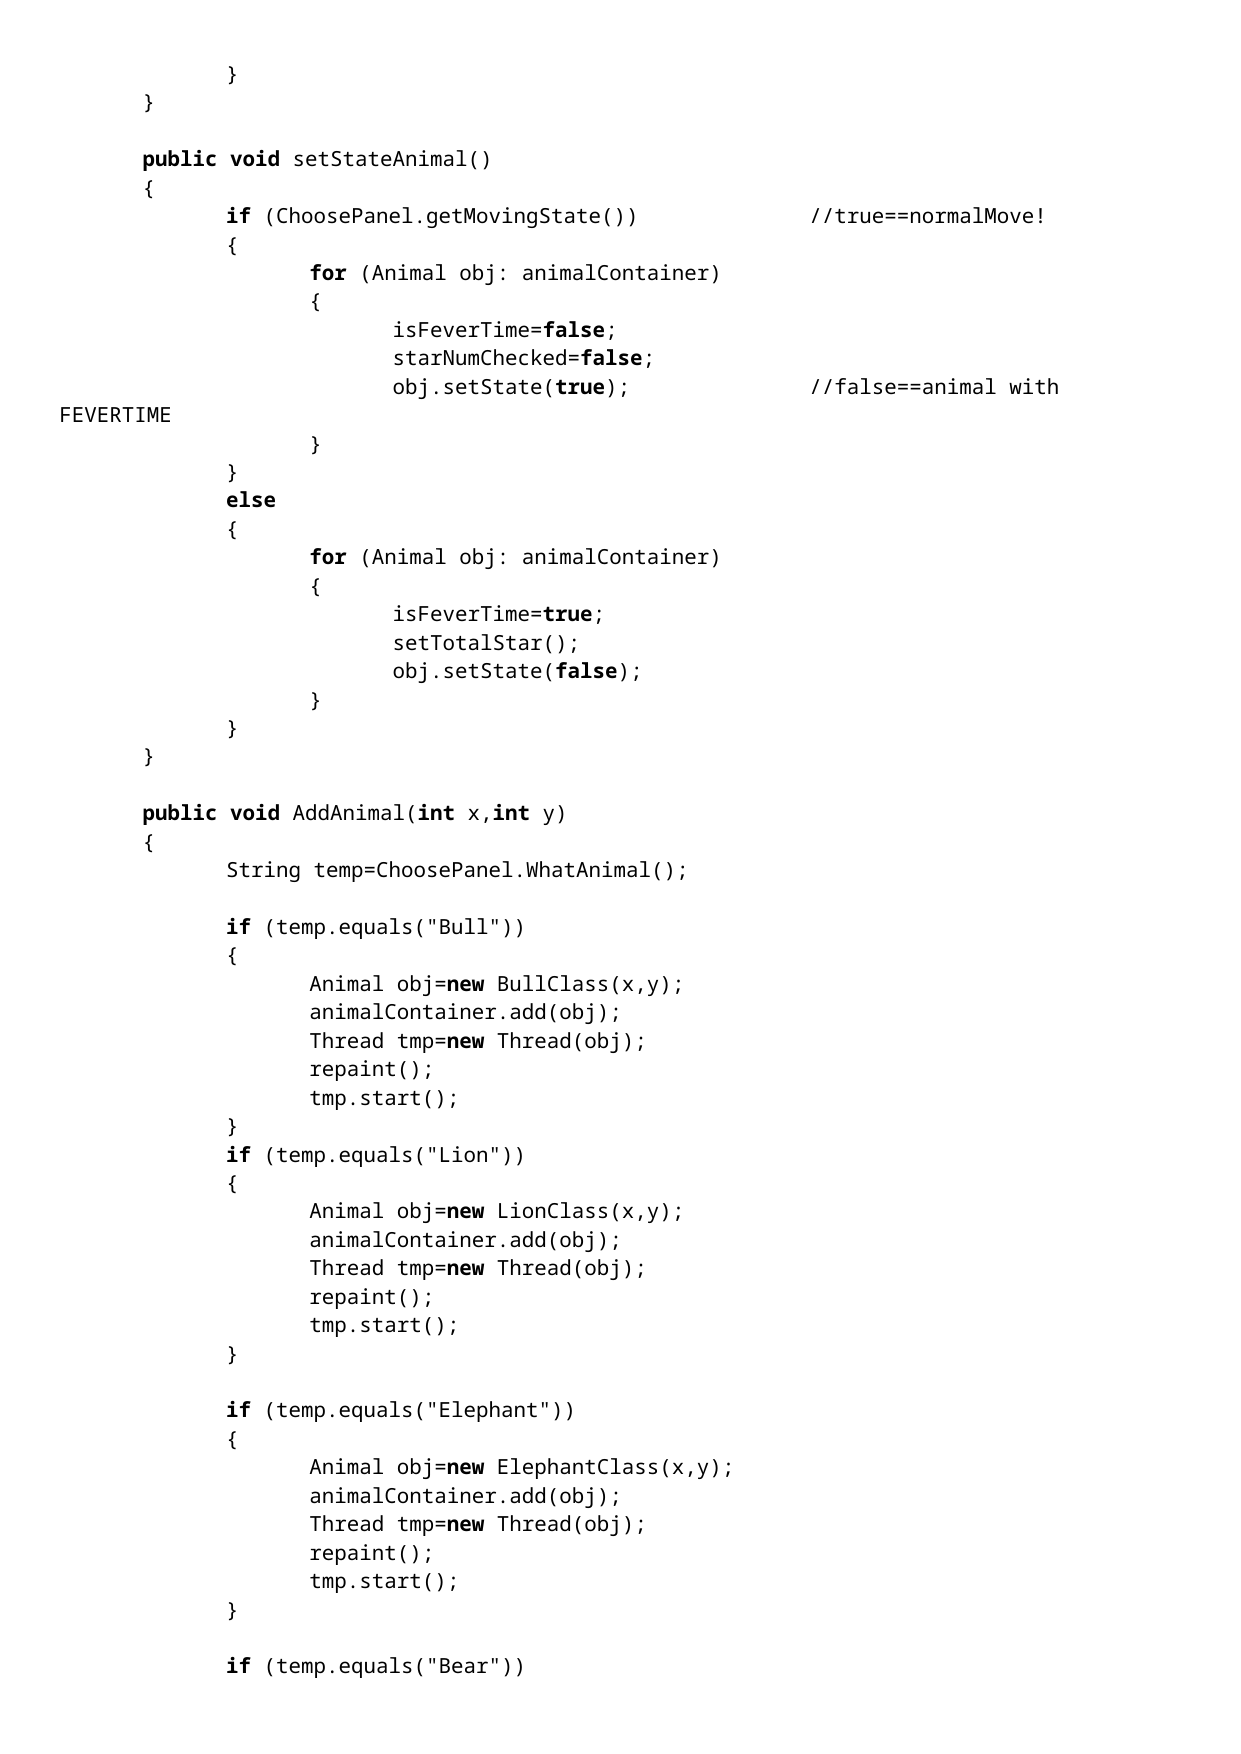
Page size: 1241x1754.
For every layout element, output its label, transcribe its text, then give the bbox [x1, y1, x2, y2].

text { [59, 1424, 1181, 1452]
text } [59, 1595, 1181, 1623]
text { [59, 514, 1181, 542]
text for (Animal obj: animalContainer) [59, 258, 1181, 287]
text setTotalStar(); [59, 628, 1181, 656]
text tmp.start(); [59, 1310, 1181, 1339]
text repaint(); [59, 1054, 1181, 1083]
text { [59, 287, 1181, 315]
text { [59, 230, 1181, 258]
text if (temp.equals("Bear")) [59, 1652, 1181, 1680]
text if (ChoosePanel.getMovingState()) //true==normalMove! [59, 201, 1181, 230]
text public void AddAnimal(int x,int y) [59, 798, 1181, 827]
text String temp=ChoosePanel.WhatAnimal(); [59, 855, 1181, 884]
text animalContainer.add(obj); [59, 1481, 1181, 1509]
text animalContainer.add(obj); [59, 997, 1181, 1026]
text } [59, 685, 1181, 713]
text if (temp.equals("Lion")) [59, 1140, 1181, 1168]
text tmp.start(); [59, 1566, 1181, 1595]
text isFeverTime=true; [59, 599, 1181, 628]
text for (Animal obj: animalContainer) [59, 542, 1181, 571]
text } [59, 87, 1181, 116]
text Thread tmp=new Thread(obj); [59, 1509, 1181, 1538]
text Thread tmp=new Thread(obj); [59, 1253, 1181, 1282]
text starNumChecked=false; [59, 343, 1181, 372]
text Thread tmp=new Thread(obj); [59, 1026, 1181, 1054]
text if (temp.equals("Bull")) [59, 912, 1181, 941]
text Animal obj=new BullClass(x,y); [59, 969, 1181, 997]
text } [59, 713, 1181, 742]
text { [59, 1168, 1181, 1197]
text if (temp.equals("Elephant")) [59, 1396, 1181, 1424]
text { [59, 571, 1181, 599]
text obj.setState(true); //false==animal with FEVERTIME [59, 372, 1181, 429]
text } [59, 742, 1181, 770]
text public void setStateAnimal() [59, 144, 1181, 173]
text } [59, 1111, 1181, 1140]
text obj.setState(false); [59, 656, 1181, 685]
text { [59, 827, 1181, 855]
text repaint(); [59, 1282, 1181, 1310]
text Animal obj=new LionClass(x,y); [59, 1197, 1181, 1225]
text } [59, 457, 1181, 486]
text animalContainer.add(obj); [59, 1225, 1181, 1253]
text repaint(); [59, 1538, 1181, 1566]
text else [59, 486, 1181, 514]
text tmp.start(); [59, 1083, 1181, 1111]
text isFeverTime=false; [59, 315, 1181, 343]
text { [59, 941, 1181, 969]
text { [59, 173, 1181, 201]
text } [59, 429, 1181, 457]
text Animal obj=new ElephantClass(x,y); [59, 1452, 1181, 1481]
text } [59, 59, 1181, 87]
text } [59, 1339, 1181, 1367]
